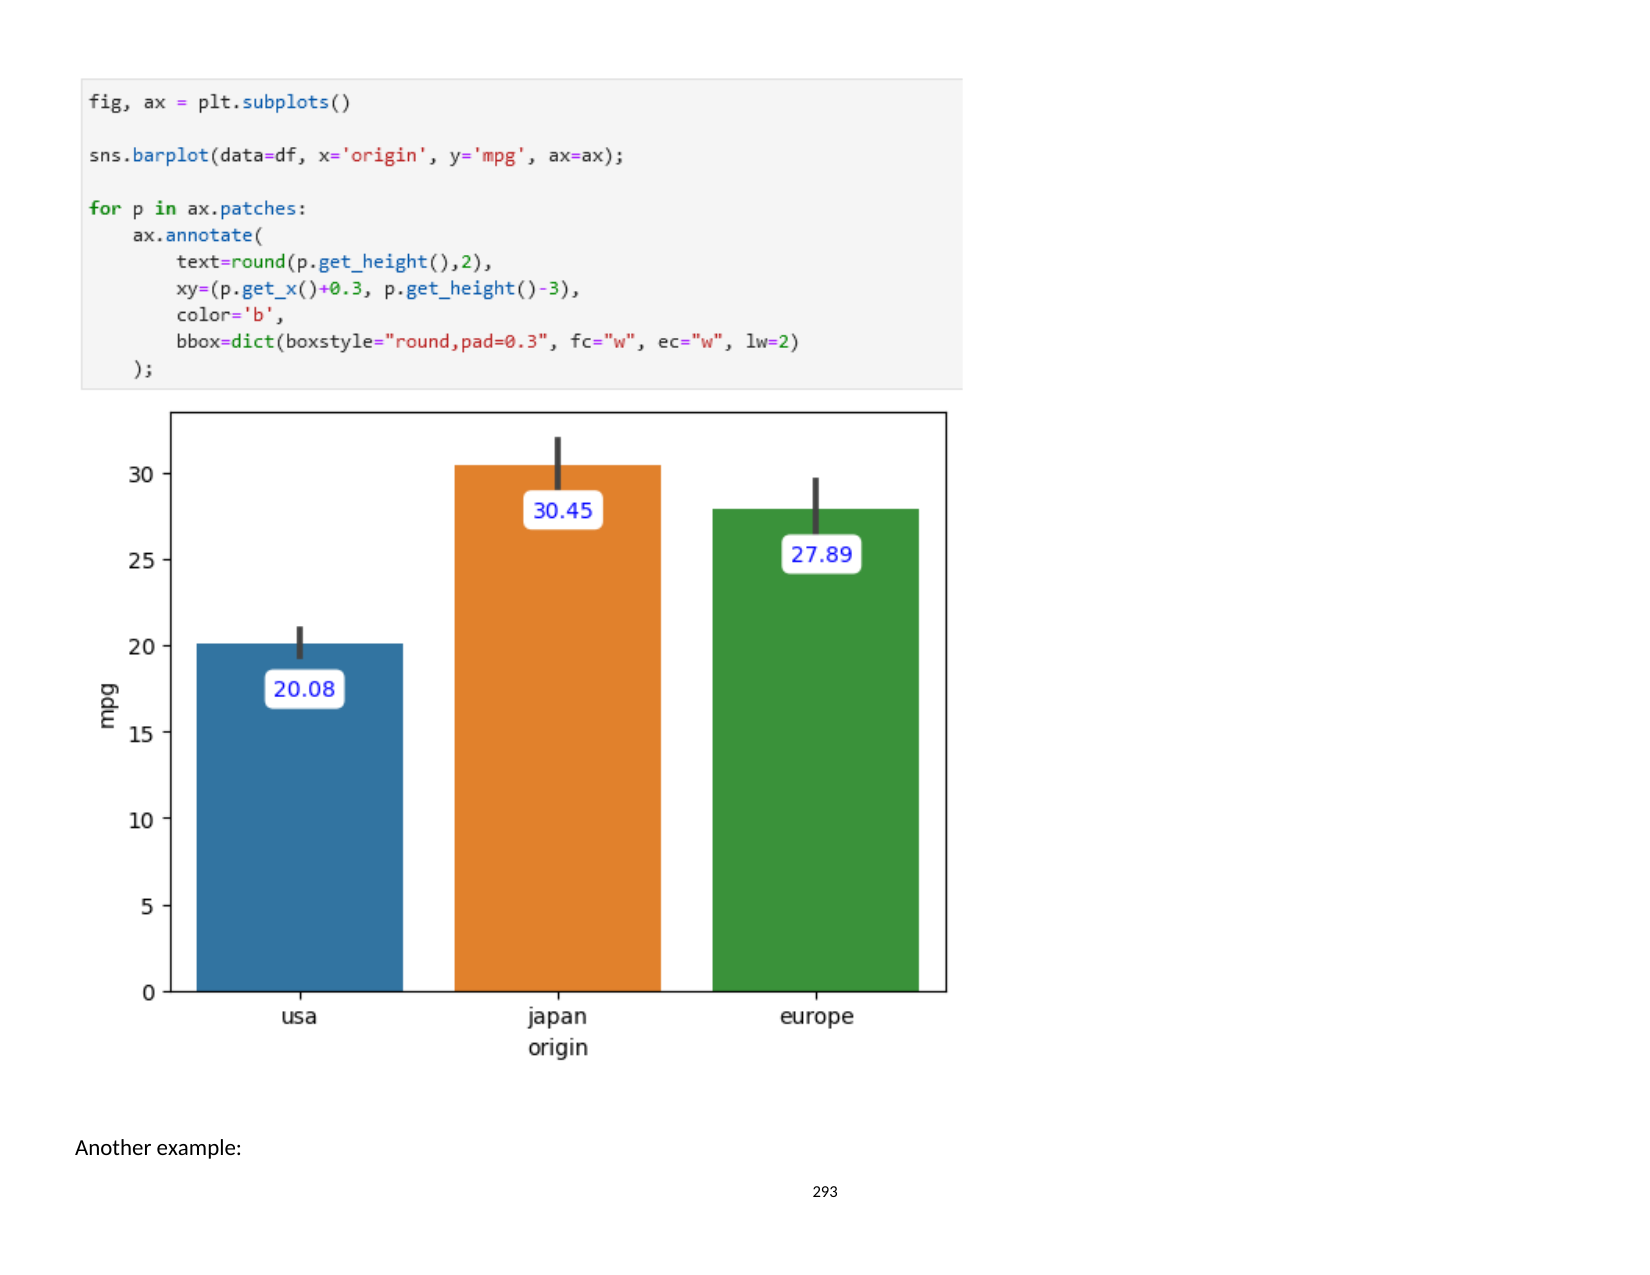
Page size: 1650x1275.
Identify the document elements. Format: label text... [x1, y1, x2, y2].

text Another example: [75, 1133, 1575, 1161]
picture [75, 75, 963, 1068]
